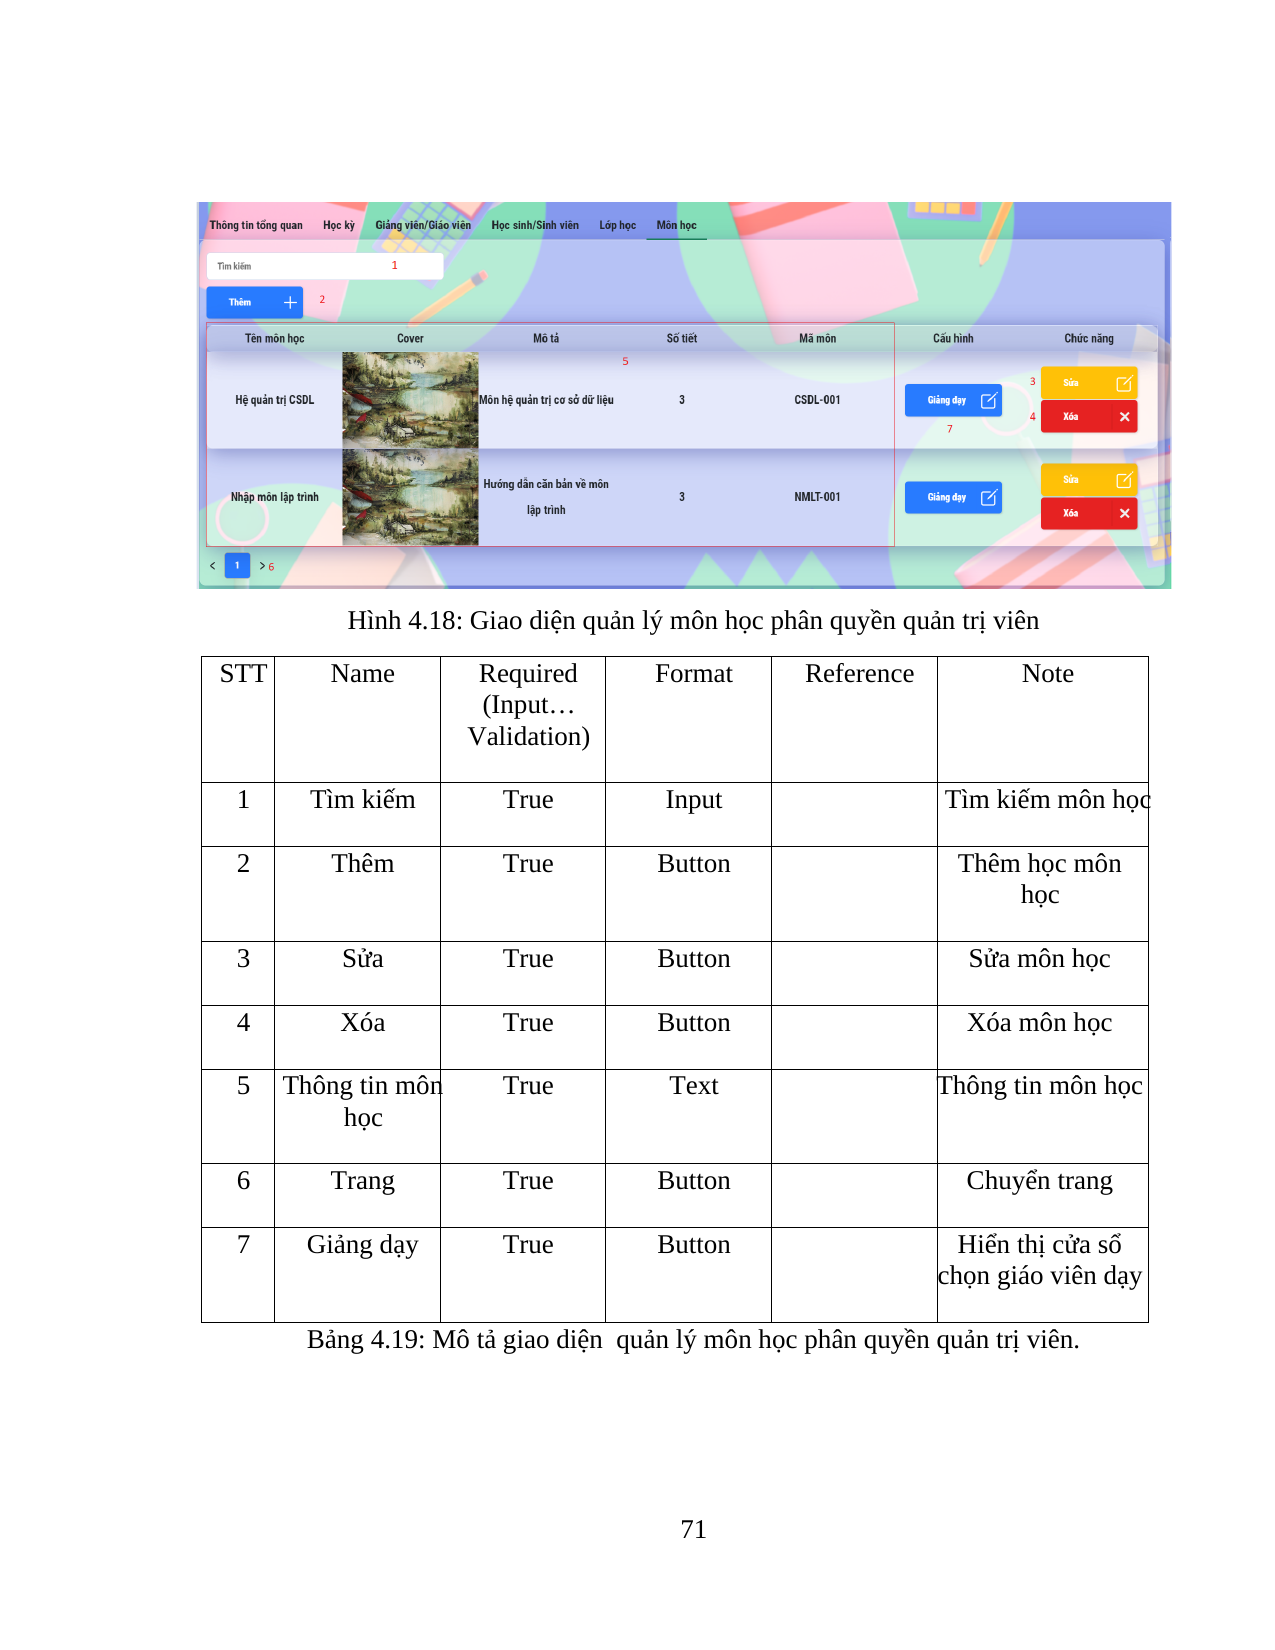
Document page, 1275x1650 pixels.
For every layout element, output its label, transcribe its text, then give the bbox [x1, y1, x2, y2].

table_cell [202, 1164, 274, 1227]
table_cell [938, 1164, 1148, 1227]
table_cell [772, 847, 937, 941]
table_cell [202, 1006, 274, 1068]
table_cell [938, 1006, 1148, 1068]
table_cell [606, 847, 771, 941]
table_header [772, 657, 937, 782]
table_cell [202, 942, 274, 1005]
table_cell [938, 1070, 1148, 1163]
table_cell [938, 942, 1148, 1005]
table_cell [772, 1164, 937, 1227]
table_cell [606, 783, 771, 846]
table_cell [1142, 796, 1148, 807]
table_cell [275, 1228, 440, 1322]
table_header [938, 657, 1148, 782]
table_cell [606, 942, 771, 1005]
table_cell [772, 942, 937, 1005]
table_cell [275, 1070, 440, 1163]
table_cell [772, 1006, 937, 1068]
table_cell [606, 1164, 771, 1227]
text Hình 4.18: Giao diện quản lý môn học phân quyền quản trị viên [262, 604, 1125, 635]
picture [196, 202, 1172, 589]
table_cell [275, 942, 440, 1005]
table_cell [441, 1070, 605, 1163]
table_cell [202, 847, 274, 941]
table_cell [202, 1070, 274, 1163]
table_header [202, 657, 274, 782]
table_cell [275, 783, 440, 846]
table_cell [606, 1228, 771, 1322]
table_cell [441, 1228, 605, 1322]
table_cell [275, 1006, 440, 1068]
text Bảng 4.19: Mô tả giao diện quản lý môn học phân quyền quản trị viên. [262, 1323, 1125, 1354]
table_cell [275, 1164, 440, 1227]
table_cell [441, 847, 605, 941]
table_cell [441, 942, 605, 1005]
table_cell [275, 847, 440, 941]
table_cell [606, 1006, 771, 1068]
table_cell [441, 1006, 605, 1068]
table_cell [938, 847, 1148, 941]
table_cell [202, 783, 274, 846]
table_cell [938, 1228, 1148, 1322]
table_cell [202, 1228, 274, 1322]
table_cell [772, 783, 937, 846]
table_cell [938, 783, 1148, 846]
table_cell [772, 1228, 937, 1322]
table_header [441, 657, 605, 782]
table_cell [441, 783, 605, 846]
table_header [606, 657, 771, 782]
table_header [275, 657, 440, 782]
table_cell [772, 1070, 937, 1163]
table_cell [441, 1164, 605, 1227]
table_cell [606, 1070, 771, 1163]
